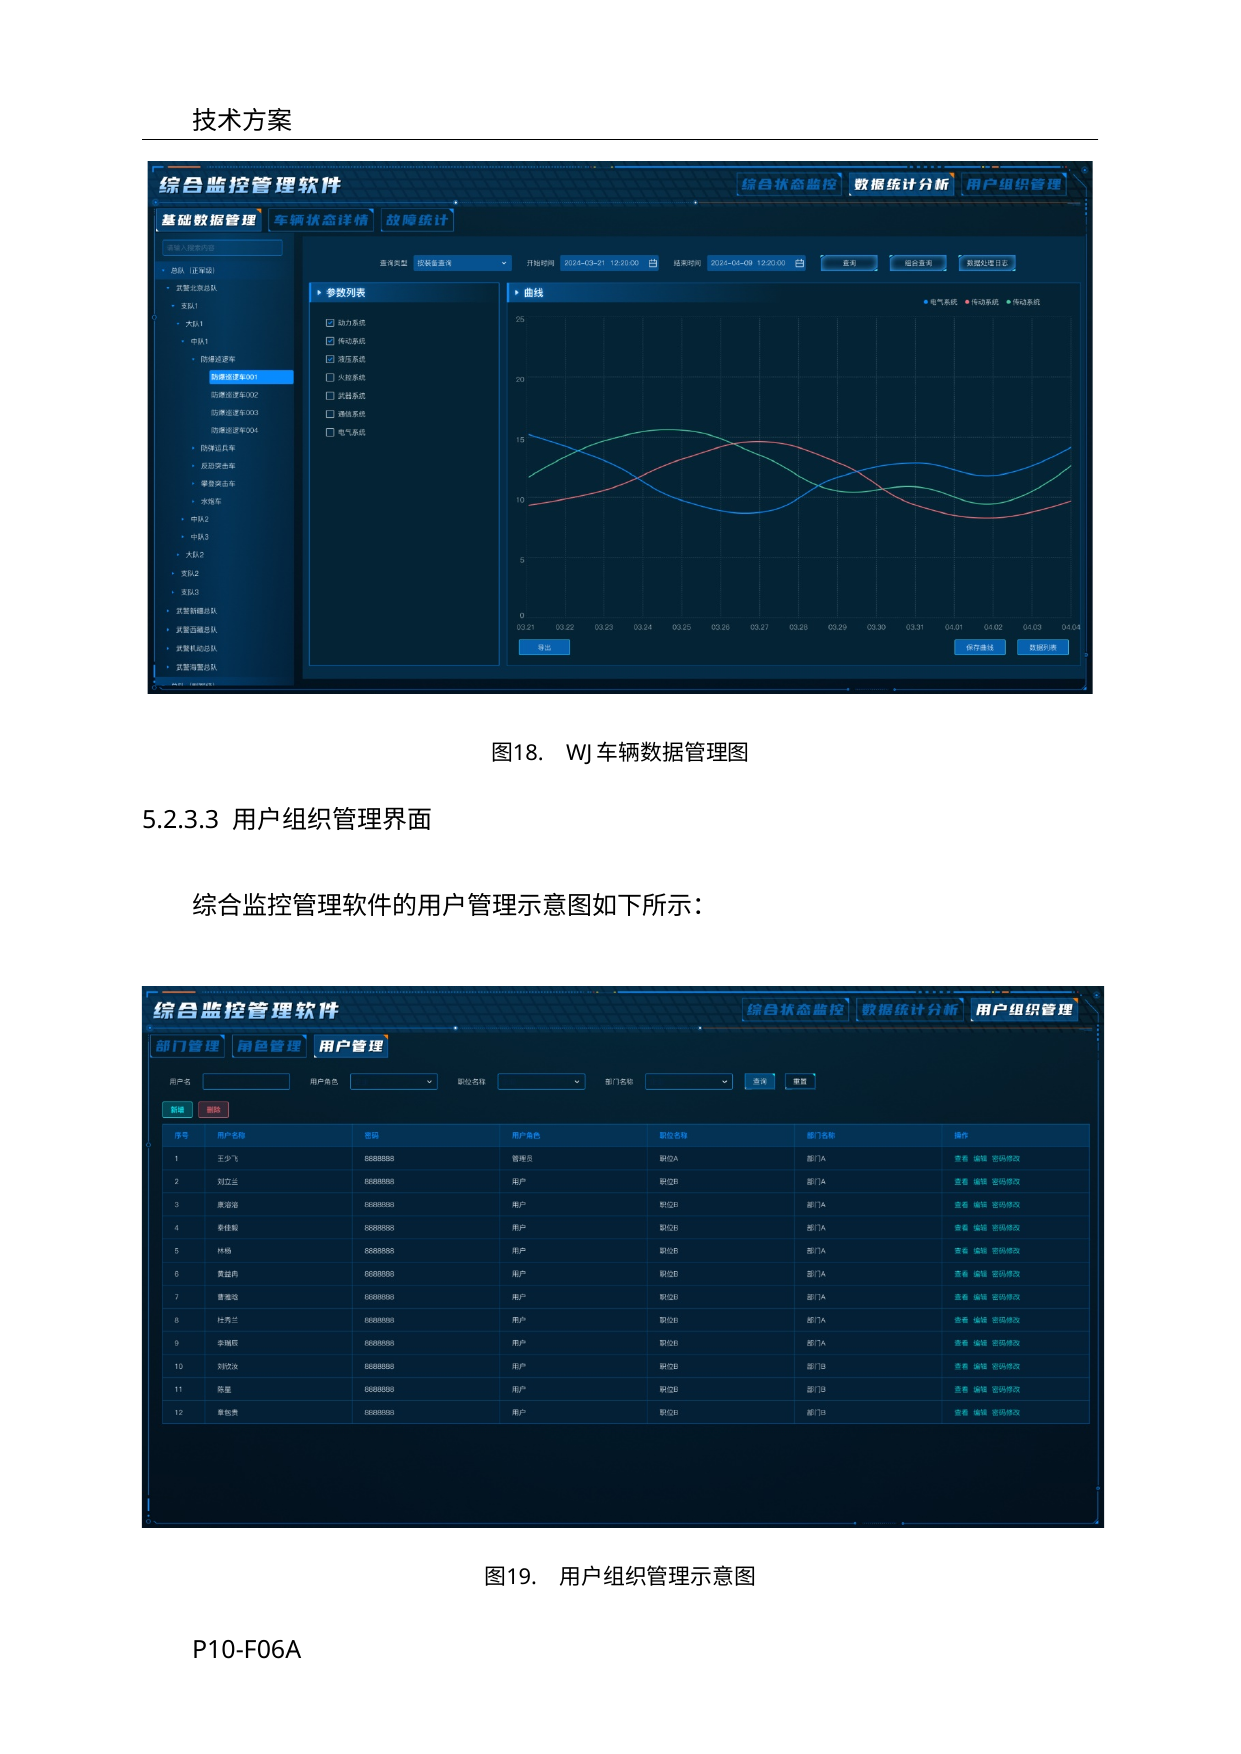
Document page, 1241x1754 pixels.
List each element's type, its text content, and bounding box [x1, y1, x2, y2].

subtitle 用户组织管理界面 [142, 784, 1098, 852]
picture [141, 986, 1105, 1528]
text 用户组织管理示意图 [142, 1558, 1098, 1592]
picture [147, 161, 1093, 694]
text 综合监控管理软件的用户管理示意图如下所示： [142, 870, 1098, 938]
text WJ车辆数据管理图 [142, 734, 1098, 768]
